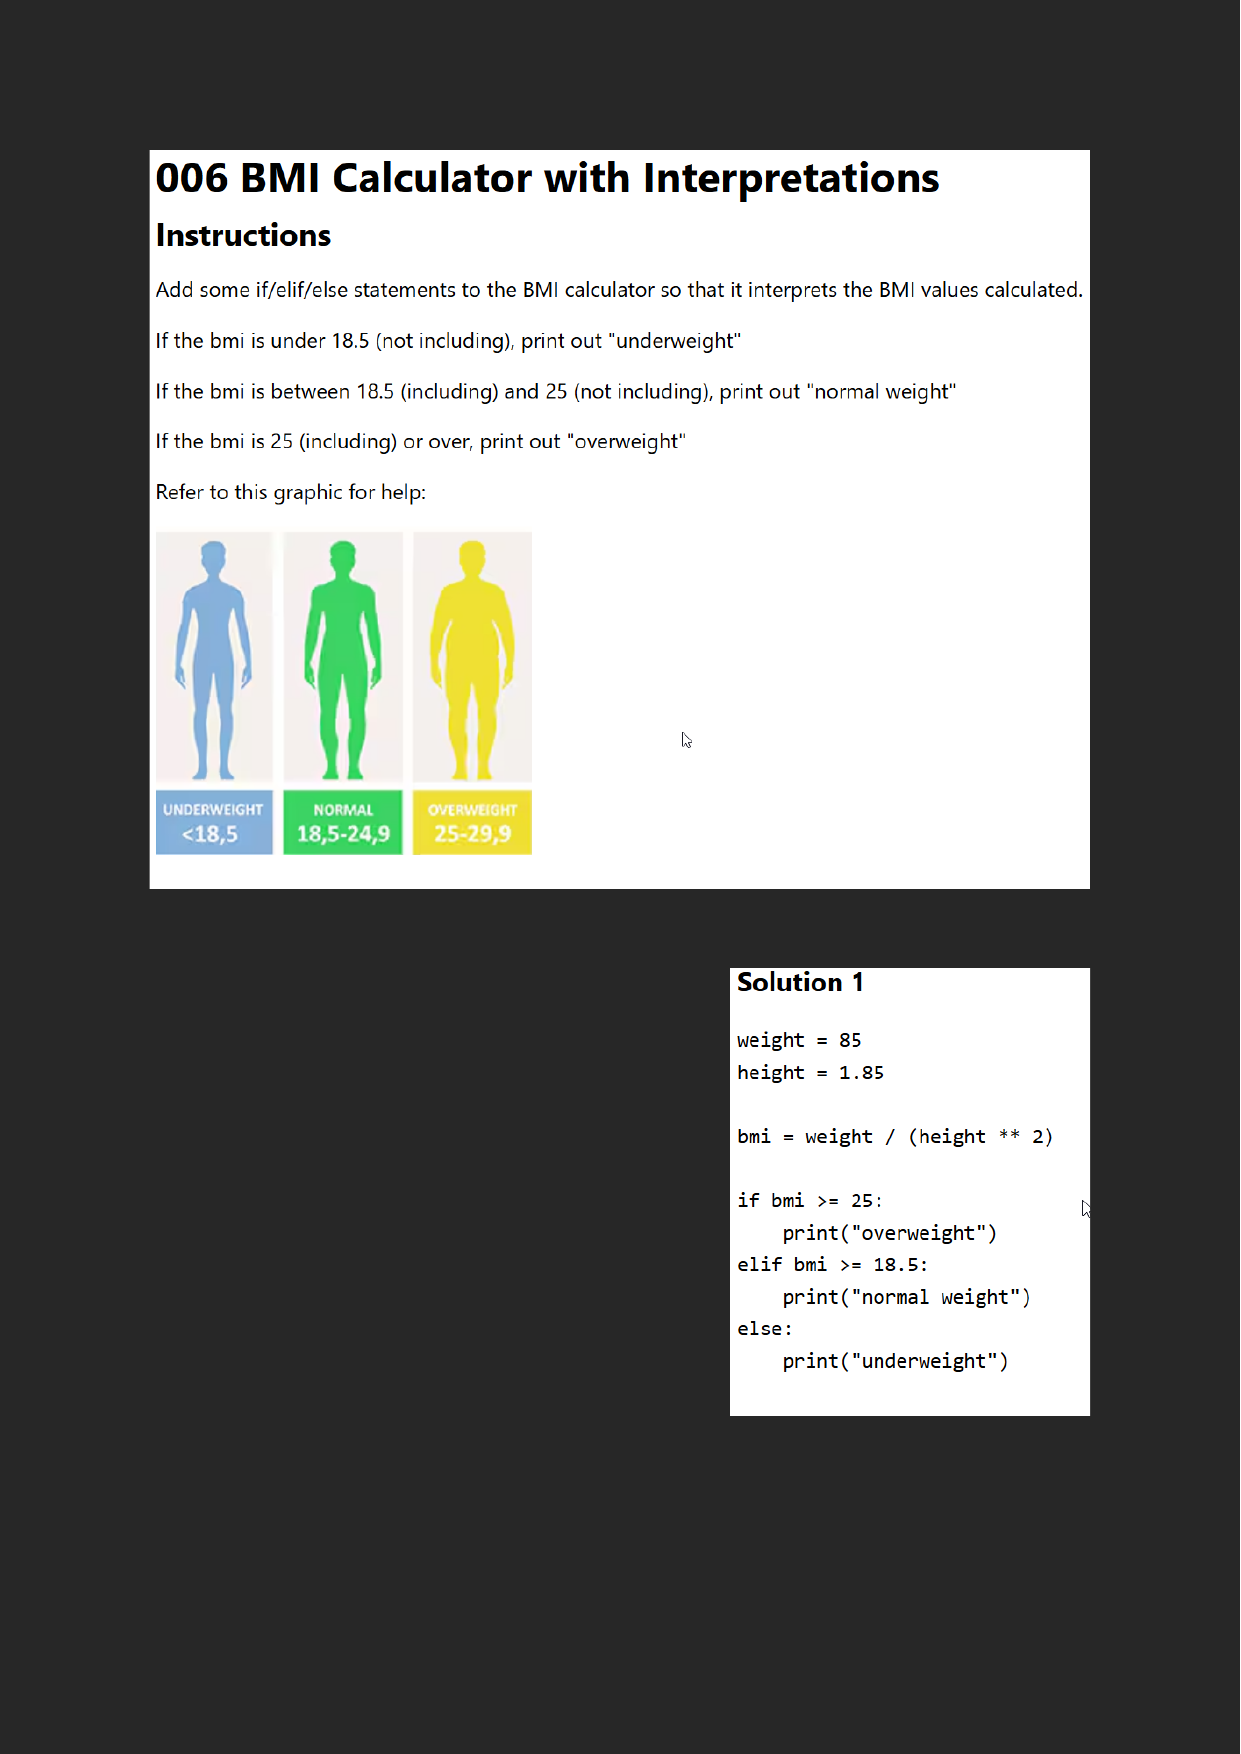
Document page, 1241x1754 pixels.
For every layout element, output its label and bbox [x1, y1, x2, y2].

picture [149, 150, 1090, 889]
picture [730, 968, 1091, 1416]
